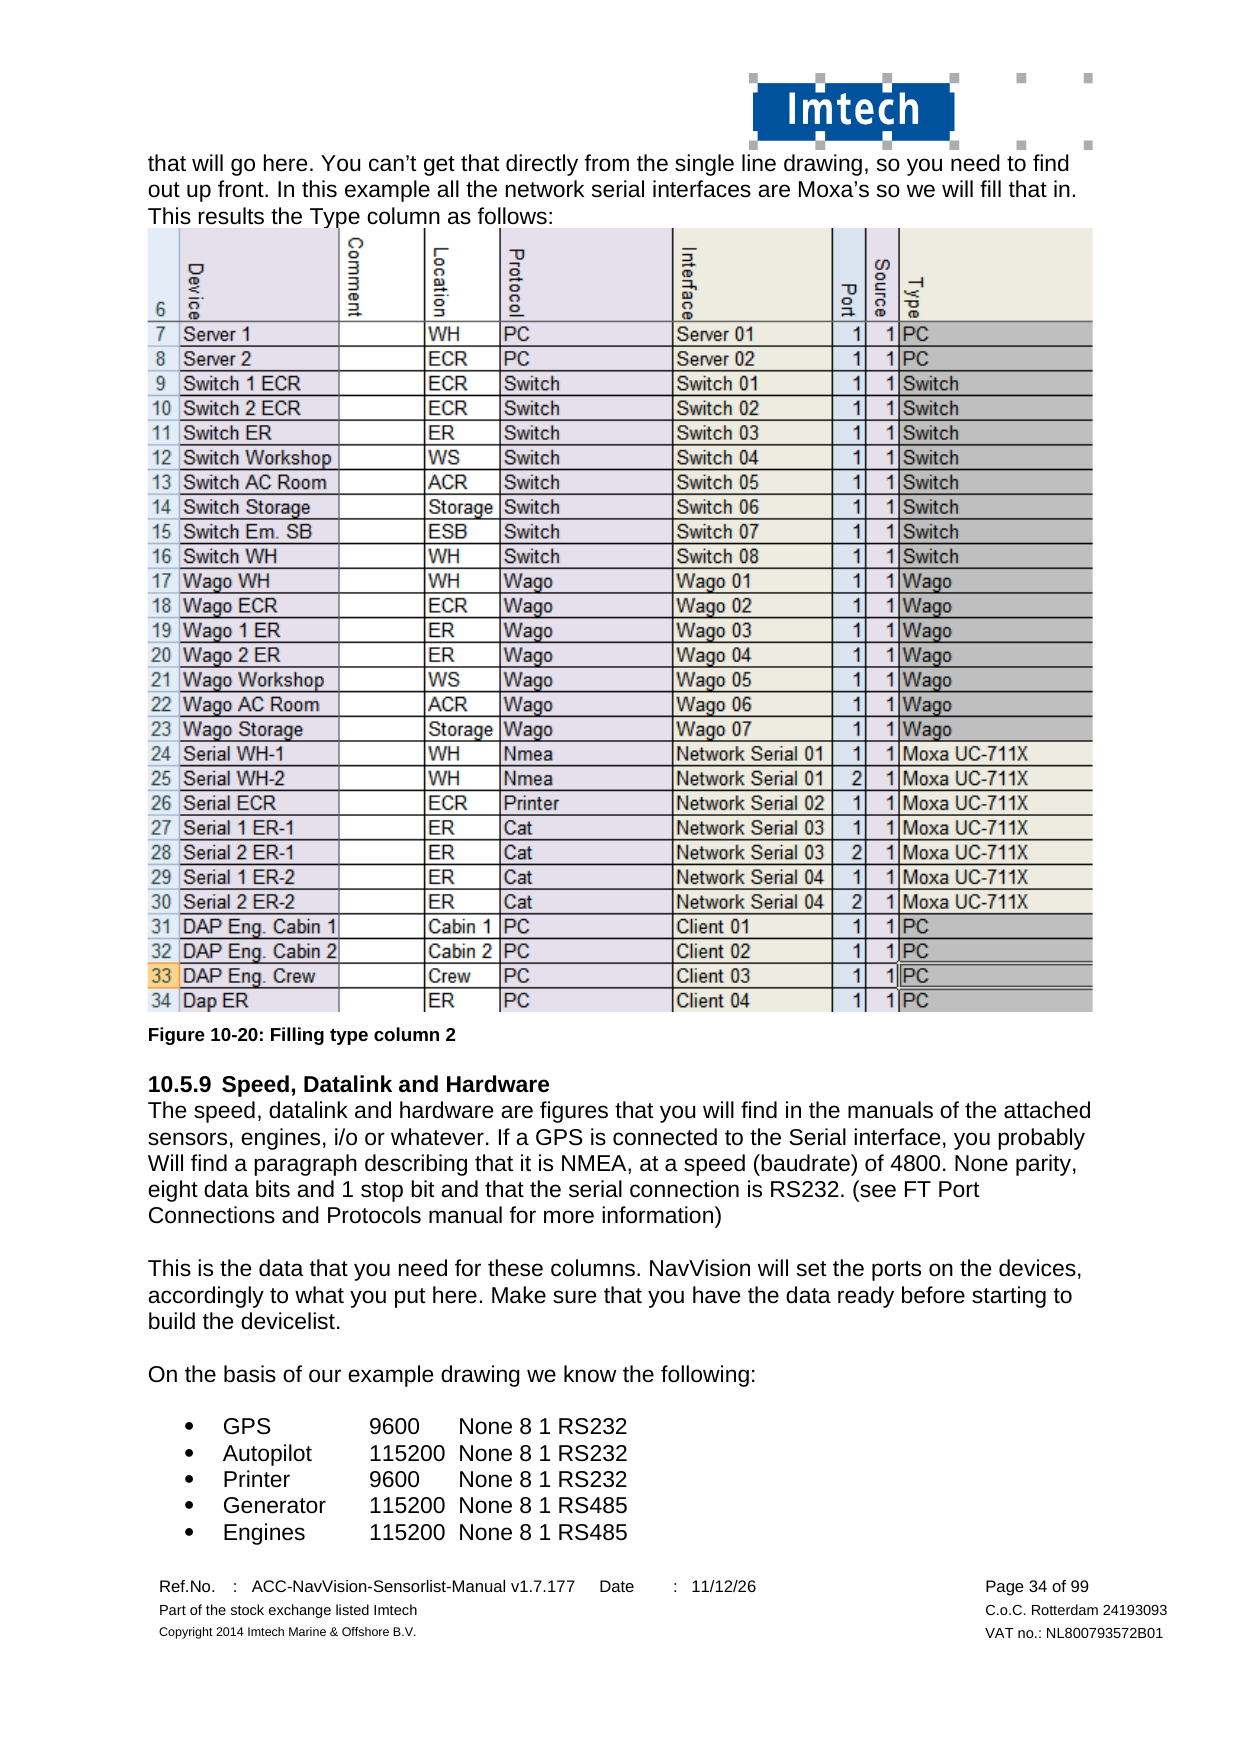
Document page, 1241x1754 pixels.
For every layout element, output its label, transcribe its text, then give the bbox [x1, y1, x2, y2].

list Engines 115200 None 8 1 RS485 [185, 1519, 1093, 1545]
list GPS 9600 None 8 1 RS232 [185, 1413, 1093, 1440]
picture [748, 73, 1093, 150]
list Generator 115200 None 8 1 RS485 [185, 1492, 1093, 1519]
picture [147, 228, 1093, 1012]
text On the basis of our example drawing we know the following: [148, 1361, 1093, 1387]
list Printer 9600 None 8 1 RS232 [185, 1466, 1093, 1492]
text The speed, datalink and hardware are figures that you will find in the manuals of the attached sensors, engines, i/o or whatever. If a GPS is connected to the Serial interface, you probably Will find a paragraph describing that it is NMEA, at a speed (baudrate) of 4800. None parity, eight data bits and 1 stop bit and that the serial connection is RS232. (see FT Port Connections and Protocols manual for more information) [148, 1097, 1093, 1229]
text This is the data that you need for these columns. NavVision will set the ports on the devices, accordingly to what you put here. Make sure that you have the data ready before starting to build the devicelist. [148, 1255, 1093, 1334]
subtitle Speed, Datalink and Hardware [148, 1071, 1093, 1097]
list Autopilot 115200 None 8 1 RS232 [185, 1440, 1093, 1466]
